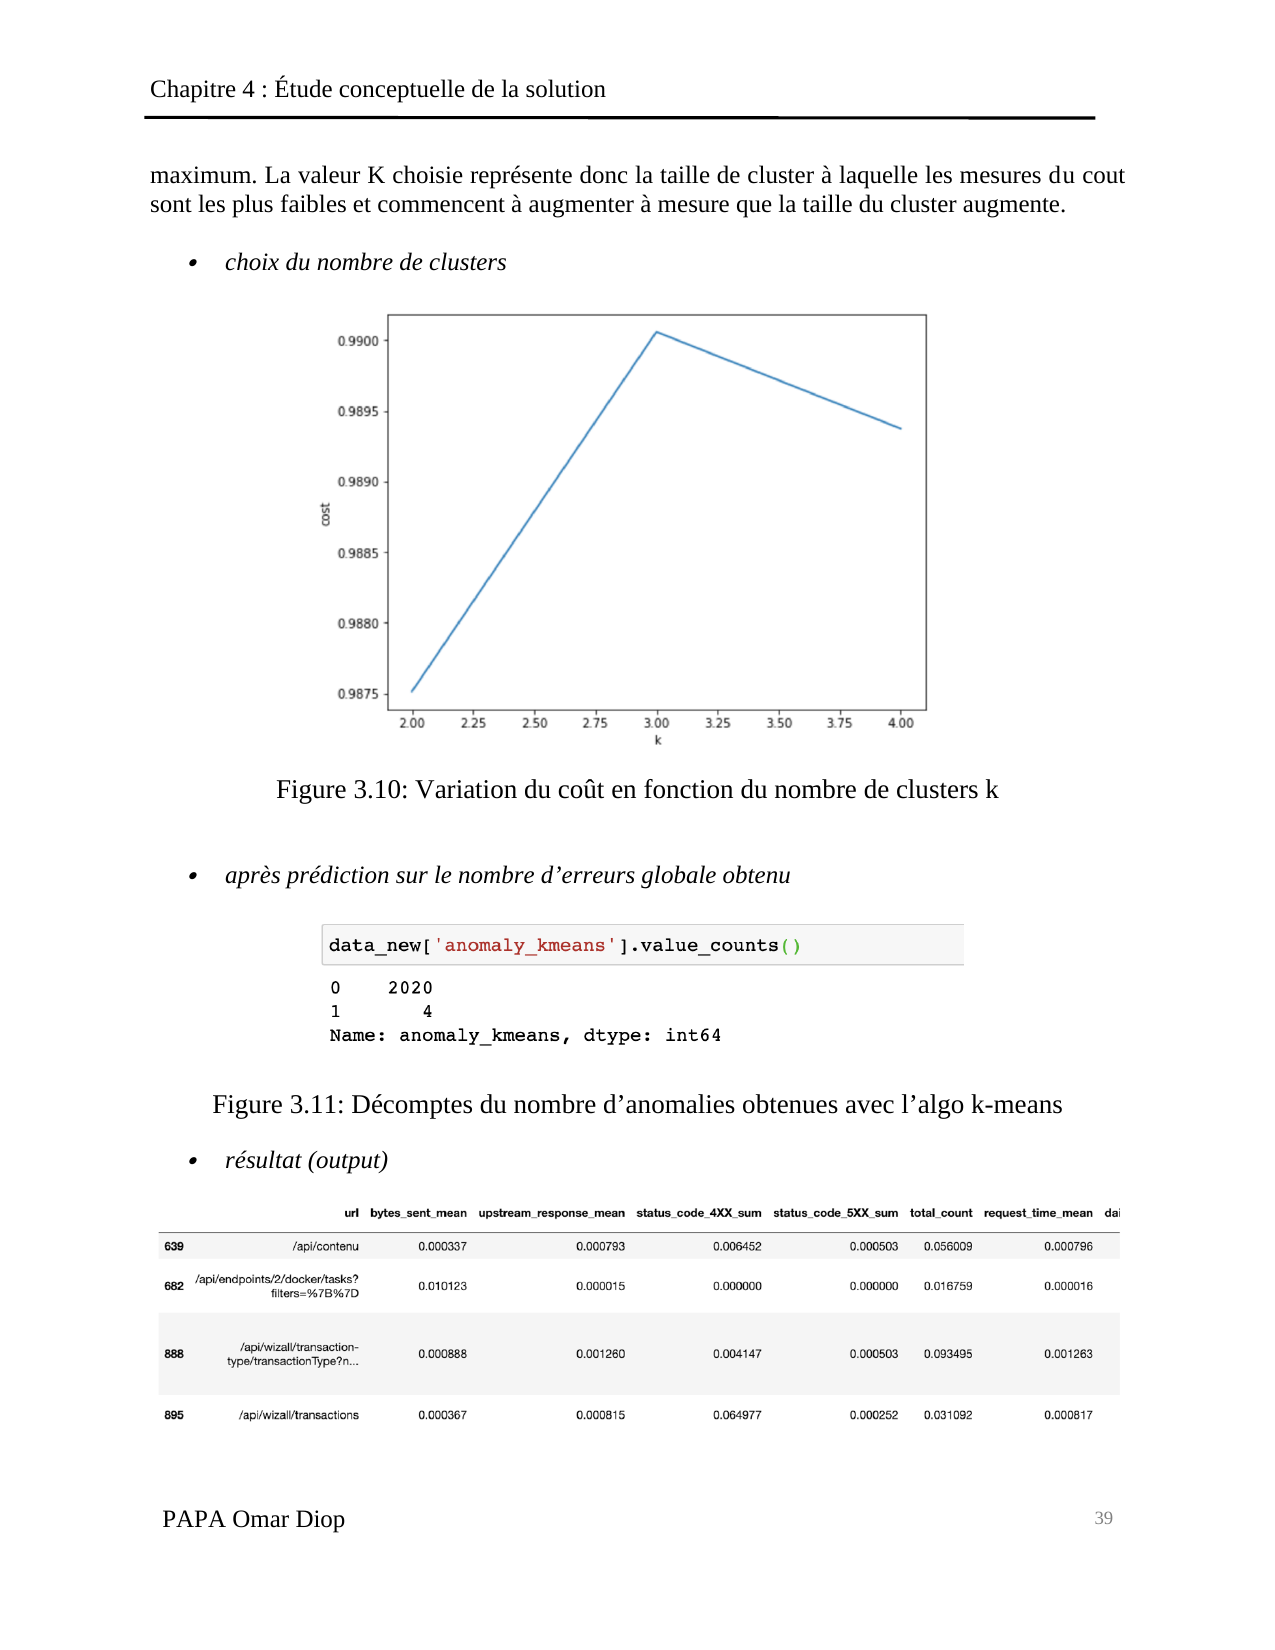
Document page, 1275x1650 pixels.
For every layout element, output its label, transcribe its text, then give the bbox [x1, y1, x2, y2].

list résultat (output) [187, 1145, 1125, 1173]
text Figure 3.11: Décomptes du nombre d’anomalies obtenues avec l’algo k-means [150, 1089, 1125, 1120]
picture [150, 1198, 1125, 1456]
text Figure 3.10: Variation du coût en fonction du nombre de clusters k [150, 773, 1125, 804]
list choix du nombre de clusters [187, 247, 1125, 275]
picture [308, 300, 968, 745]
picture [311, 914, 964, 1058]
list après prédiction sur le nombre d’erreurs globale obtenu [187, 860, 1125, 889]
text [150, 160, 1125, 217]
